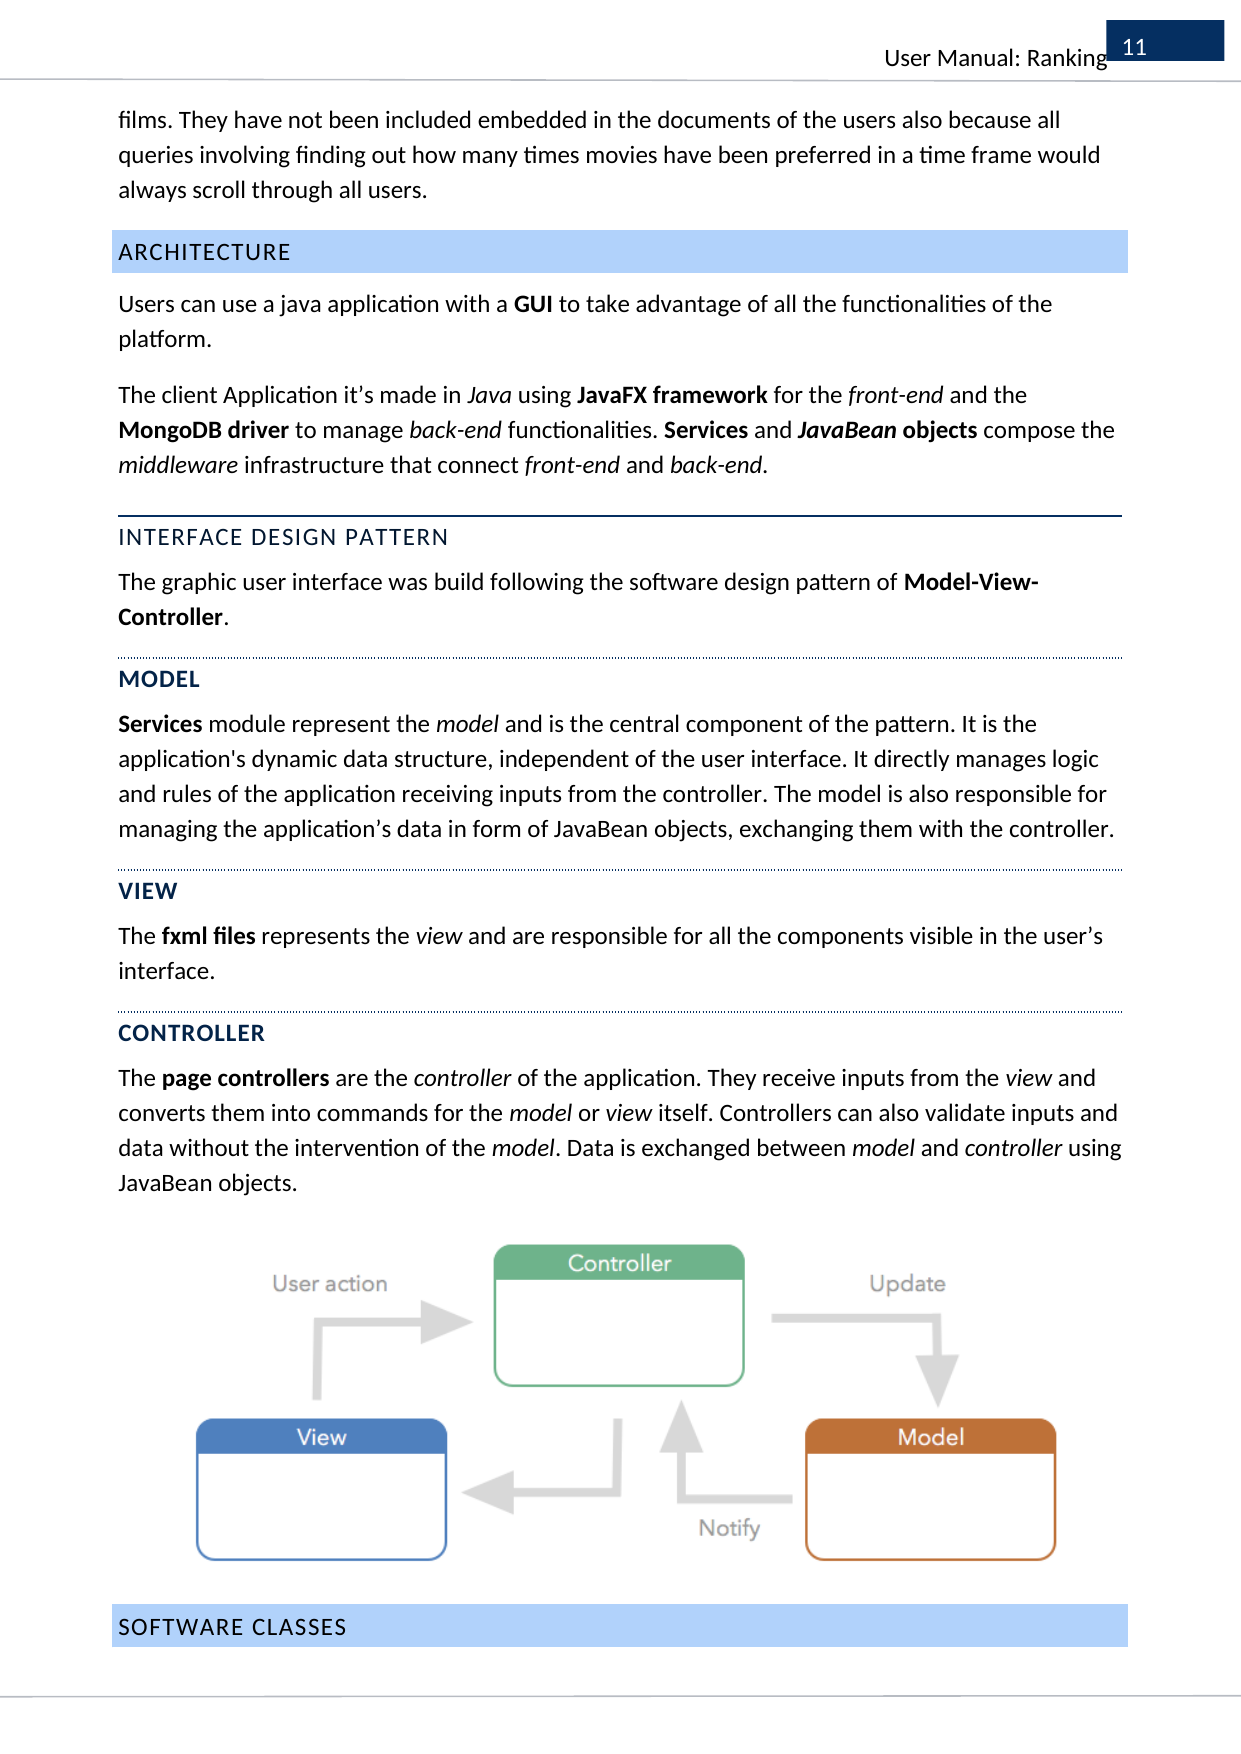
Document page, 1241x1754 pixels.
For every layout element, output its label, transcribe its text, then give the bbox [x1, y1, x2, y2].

text The graphic user interface was build following the software design pattern of Model-View-Controller. [118, 566, 1122, 632]
text The fxml files represents the view and are responsible for all the components visible in the user’s interface. [118, 920, 1122, 986]
subtitle View [118, 869, 1122, 905]
subtitle Software classes [118, 1611, 1122, 1641]
subtitle Architecture [118, 236, 1122, 267]
text Users can use a java application with a GUI to take advantage of all the functionalities of the platform. [118, 288, 1122, 353]
text The page controllers are the controller of the application. They receive inputs from the view and converts them into commands for the model or view itself. Controllers can also validate inputs and data without the intervention of the model. Data is exchanged between model and controller using JavaBean objects. [118, 1062, 1122, 1198]
text Services module represent the model and is the central component of the pattern. It is the application's dynamic data structure, independent of the user interface. It directly manages logic and rules of the application receiving inputs from the controller. The model is also responsible for managing the application’s data in form of JavaBean objects, exchanging them with the controller. [118, 708, 1122, 844]
picture [166, 1223, 1074, 1580]
subtitle Model [118, 657, 1122, 693]
text The client Application it’s made in Java using JavaFX framework for the front-end and the MongoDB driver to manage back-end functionalities. Services and JavaBean objects compose the middleware infrastructure that connect front-end and back-end. [118, 379, 1122, 479]
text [118, 104, 1122, 205]
subtitle Interface Design Pattern [118, 517, 1122, 551]
subtitle Controller [118, 1011, 1122, 1047]
